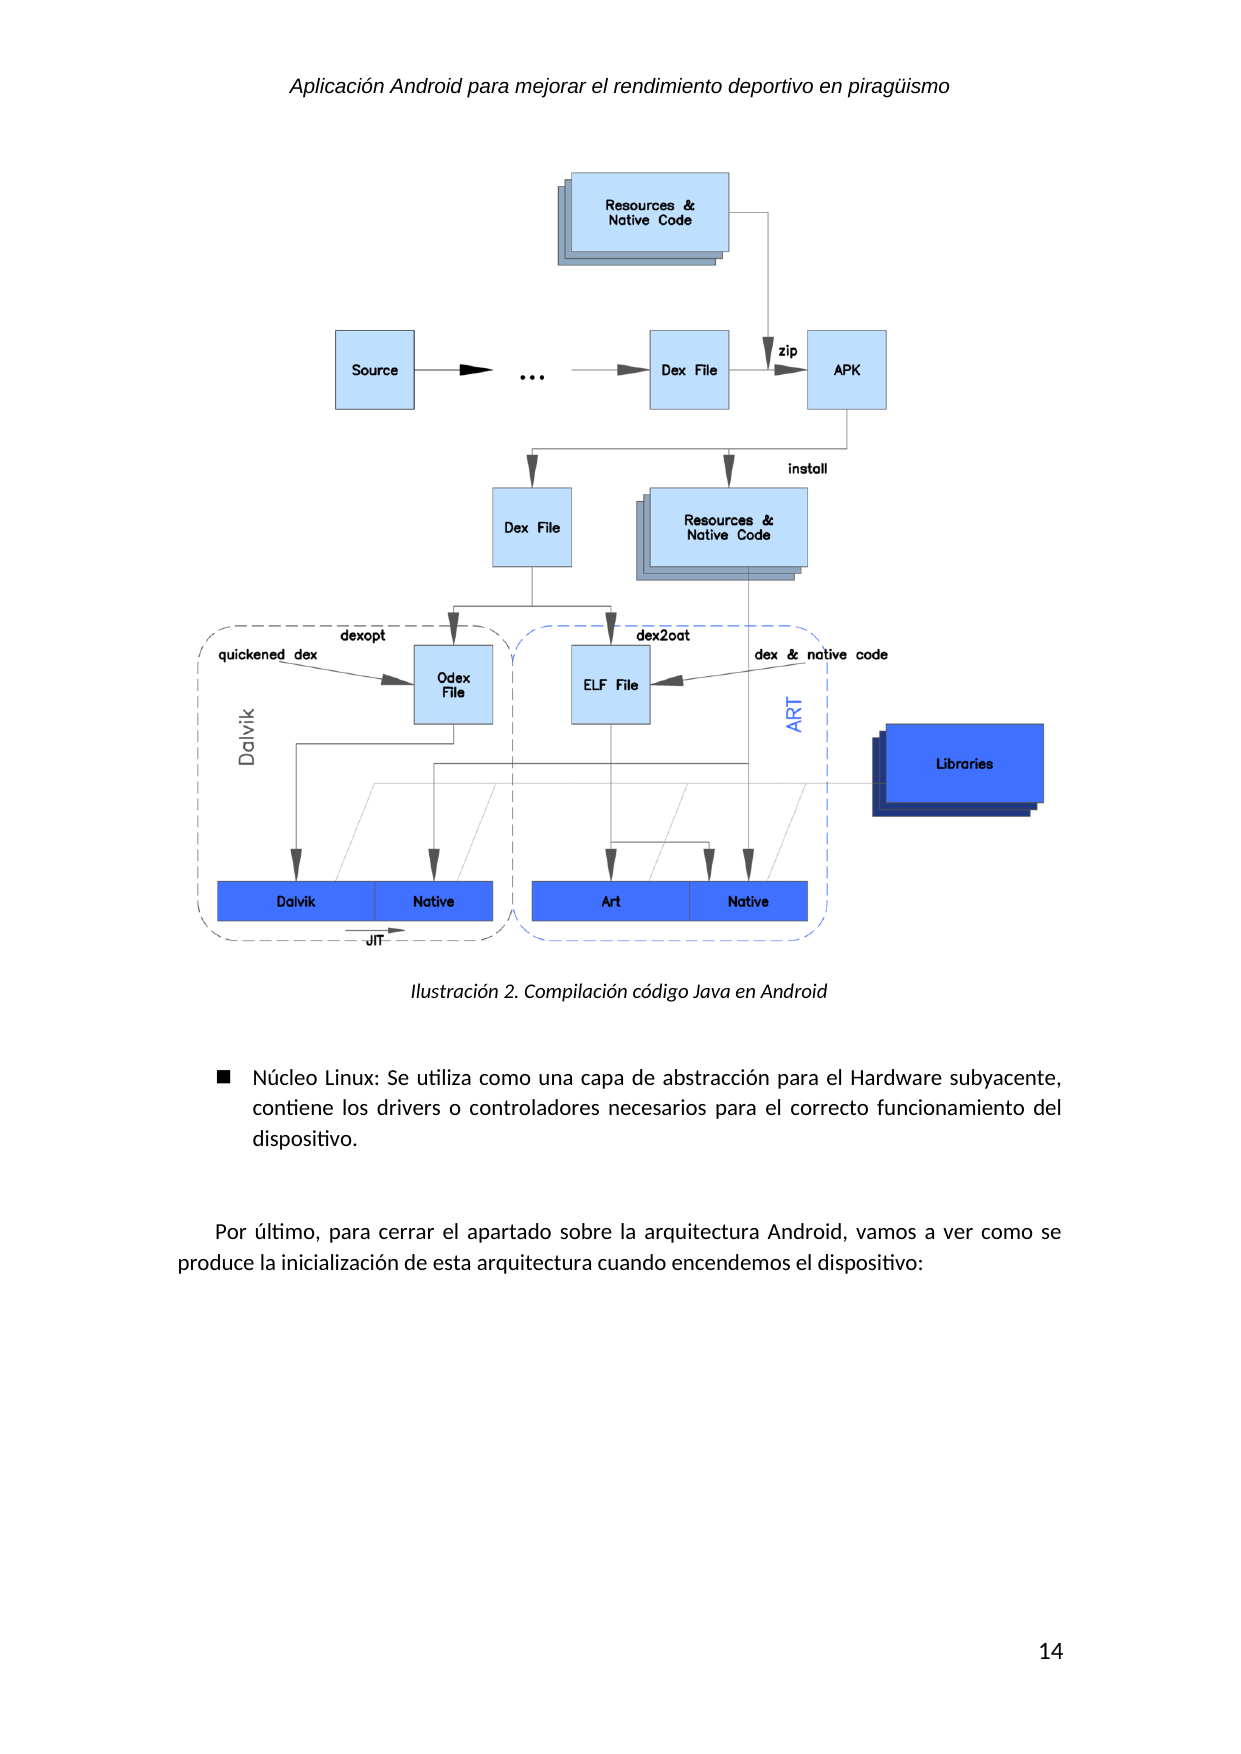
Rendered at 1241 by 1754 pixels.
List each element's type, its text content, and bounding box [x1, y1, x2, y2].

picture [178, 153, 1063, 960]
list Núcleo Linux: Se utiliza como una capa de abstracción para el Hardware subyacente, contiene los drivers o controladores necesarios para el correcto funcionamiento del dispositivo. [215, 1063, 1063, 1152]
text Por último, para cerrar el apartado sobre la arquitectura Android, vamos a ver como se produce la inicialización de esta arquitectura cuando encendemos el dispositivo: [177, 1217, 1063, 1276]
text Ilustración 2. Compilación código Java en Android [177, 978, 1063, 1004]
